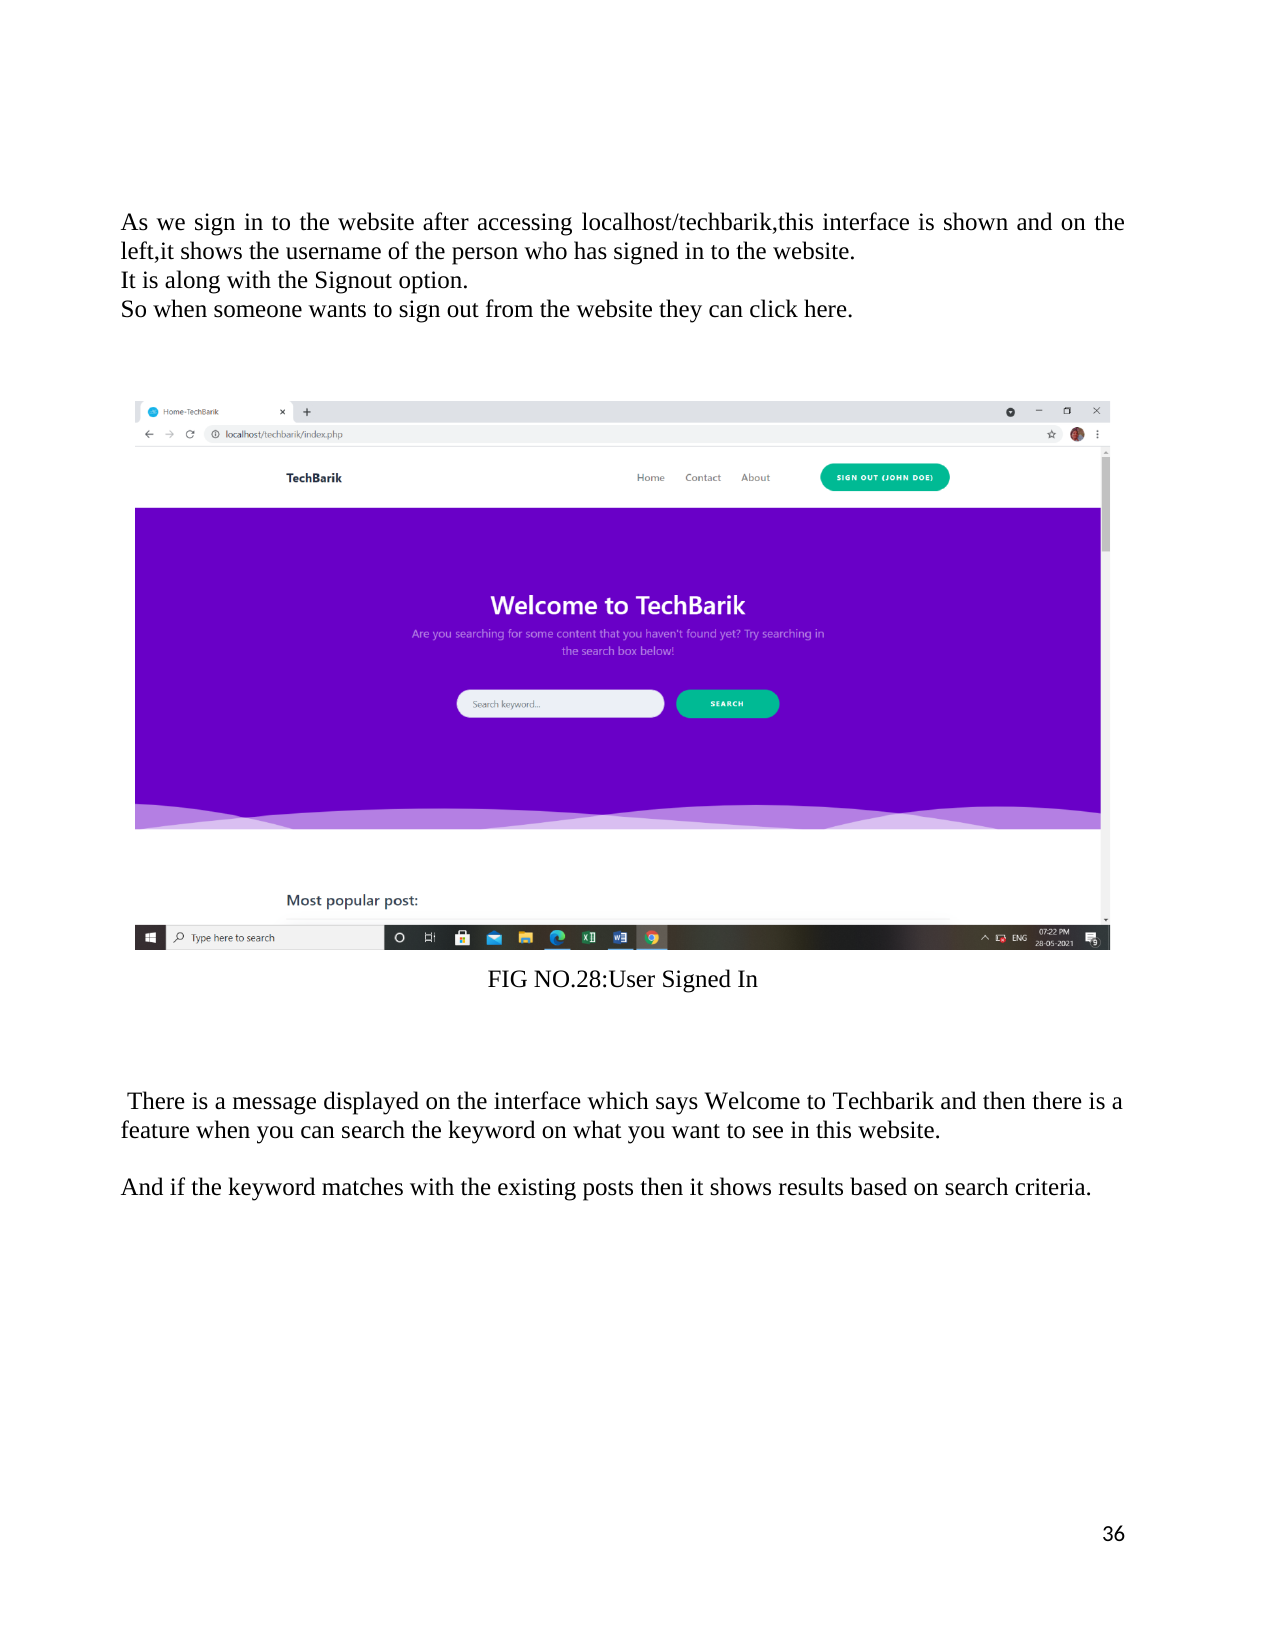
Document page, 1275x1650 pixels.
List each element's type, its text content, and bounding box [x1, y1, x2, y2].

text And if the keyword matches with the existing posts then it shows results based on search criteria. [120, 1172, 1125, 1201]
text FIG NO.28:User Signed In [120, 964, 1125, 993]
text As we sign in to the website after accessing localhost/techbarik,this interface is shown and on the left,it shows the username of the person who has signed in to the website. [120, 207, 1125, 265]
text So when someone wants to sign out from the website they can click here. [120, 294, 1125, 322]
text It is along with the Signout option. [120, 265, 1125, 294]
picture [135, 401, 1111, 950]
text There is a message displayed on the interface which says Welcome to Techbarik and then there is a feature when you can search the keyword on what you want to see in this website. [120, 1086, 1125, 1144]
